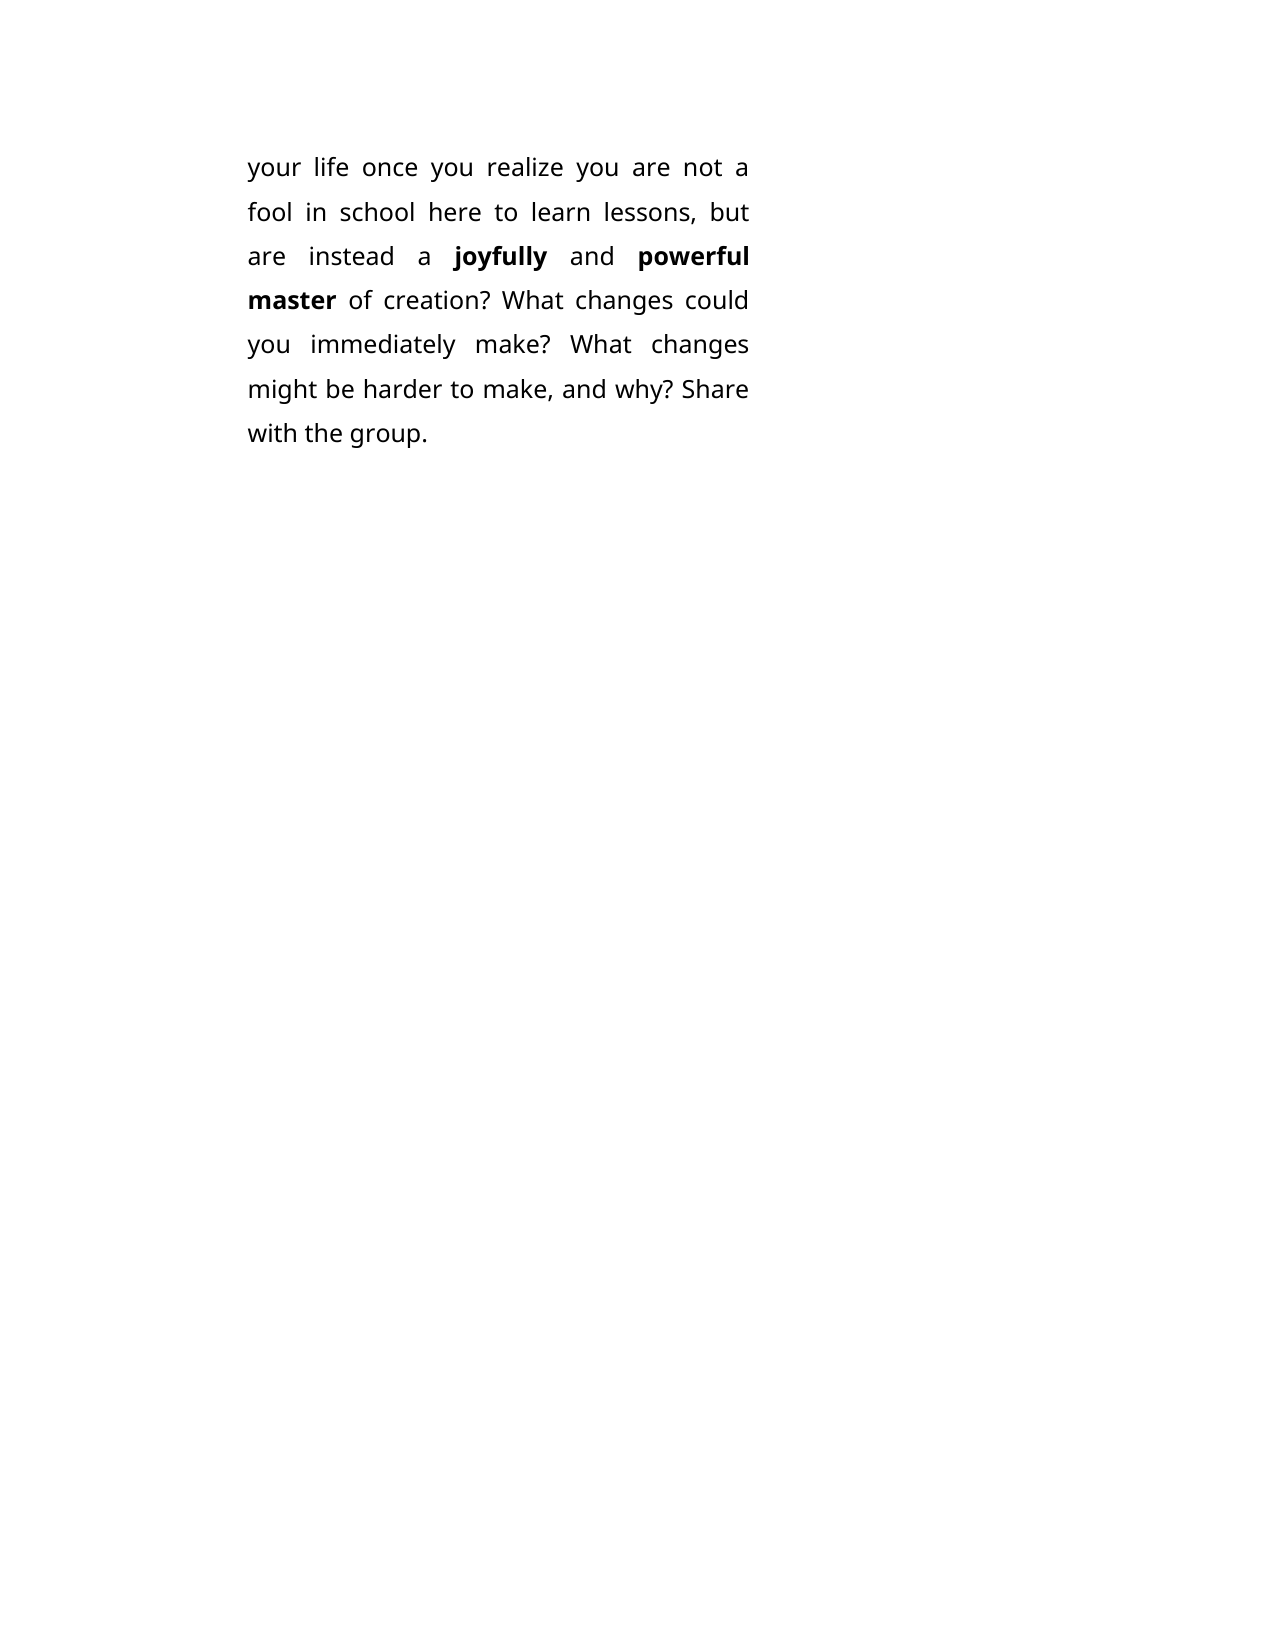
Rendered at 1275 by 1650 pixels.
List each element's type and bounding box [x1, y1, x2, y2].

list [210, 150, 750, 450]
